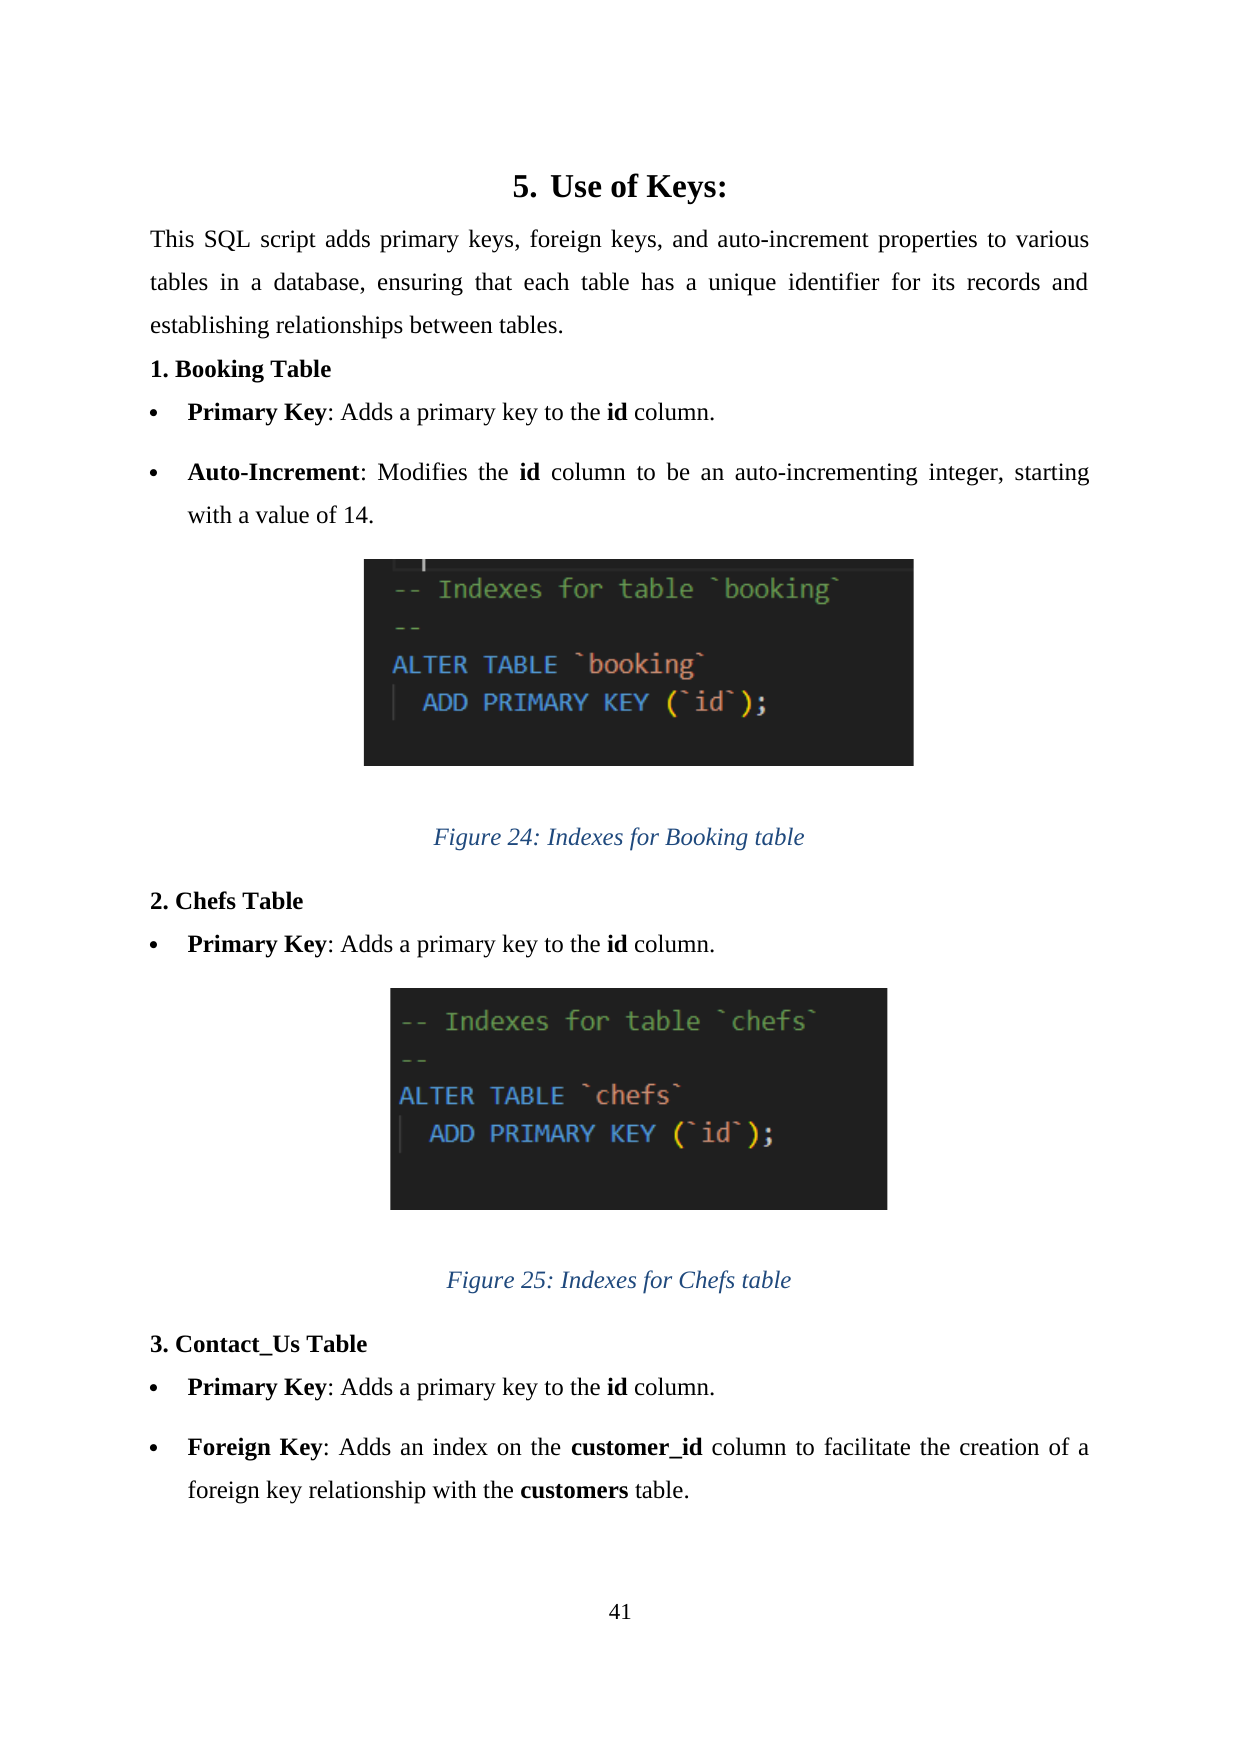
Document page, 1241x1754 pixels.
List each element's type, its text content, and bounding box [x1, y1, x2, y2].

text Figure 25: Indexes for Chefs table [150, 1265, 1090, 1294]
list Primary Key: Adds a primary key to the id column. [150, 929, 1090, 958]
list Primary Key: Adds a primary key to the id column. [150, 397, 1090, 426]
picture [390, 988, 888, 1210]
text 1. Booking Table [150, 354, 1090, 382]
subtitle Use of Keys: [150, 167, 1090, 205]
text 2. Chefs Table [150, 886, 1090, 915]
text This SQL script adds primary keys, foreign keys, and auto-increment properties to various tables in a database, ensuring that each table has a unique identifier for its records and establishing relationships between tables. [150, 224, 1090, 339]
list Auto-Increment: Modifies the id column to be an auto-incrementing integer, starting with a value of 14. [150, 457, 1090, 528]
text Figure 24: Indexes for Booking table [150, 822, 1090, 851]
list Primary Key: Adds a primary key to the id column. [150, 1372, 1090, 1401]
text 3. Contact_Us Table [150, 1329, 1090, 1358]
list Foreign Key: Adds an index on the customer_id column to facilitate the creation of a foreign key relationship with the customers table. [150, 1432, 1090, 1504]
picture [363, 559, 914, 766]
